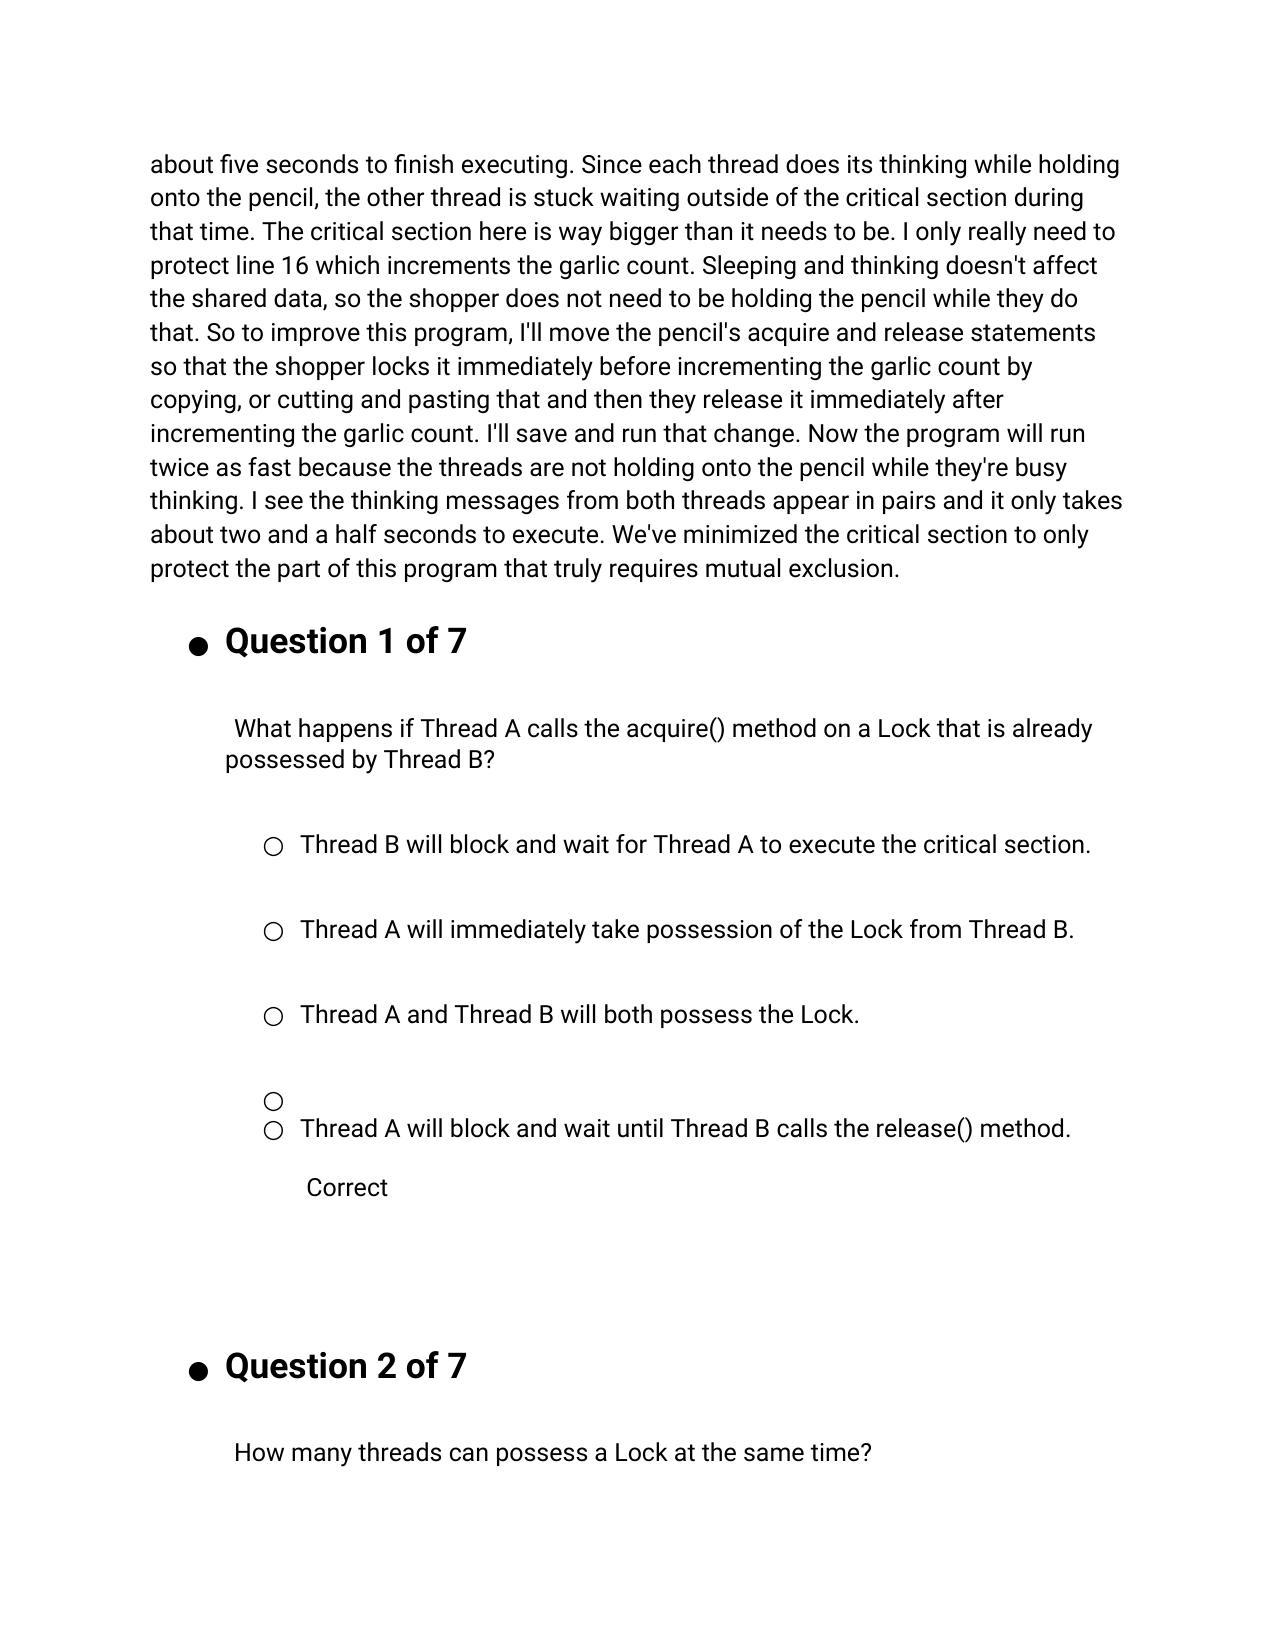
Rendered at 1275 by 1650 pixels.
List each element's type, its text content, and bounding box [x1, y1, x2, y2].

list Thread A will block and wait until Thread B calls the release() method. Correct [262, 1114, 1125, 1346]
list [187, 1346, 1125, 1471]
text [150, 150, 1125, 583]
list Thread A will immediately take possession of the Lock from Thread B. [262, 916, 1125, 1000]
list Question 1 of 7 What happens if Thread A calls the acquire() method on a Lock that is already possessed by Thread B? [187, 621, 1125, 831]
list Thread A and Thread B will both possess the Lock. [262, 1000, 1125, 1085]
list Thread B will block and wait for Thread A to execute the critical section. [262, 831, 1125, 916]
